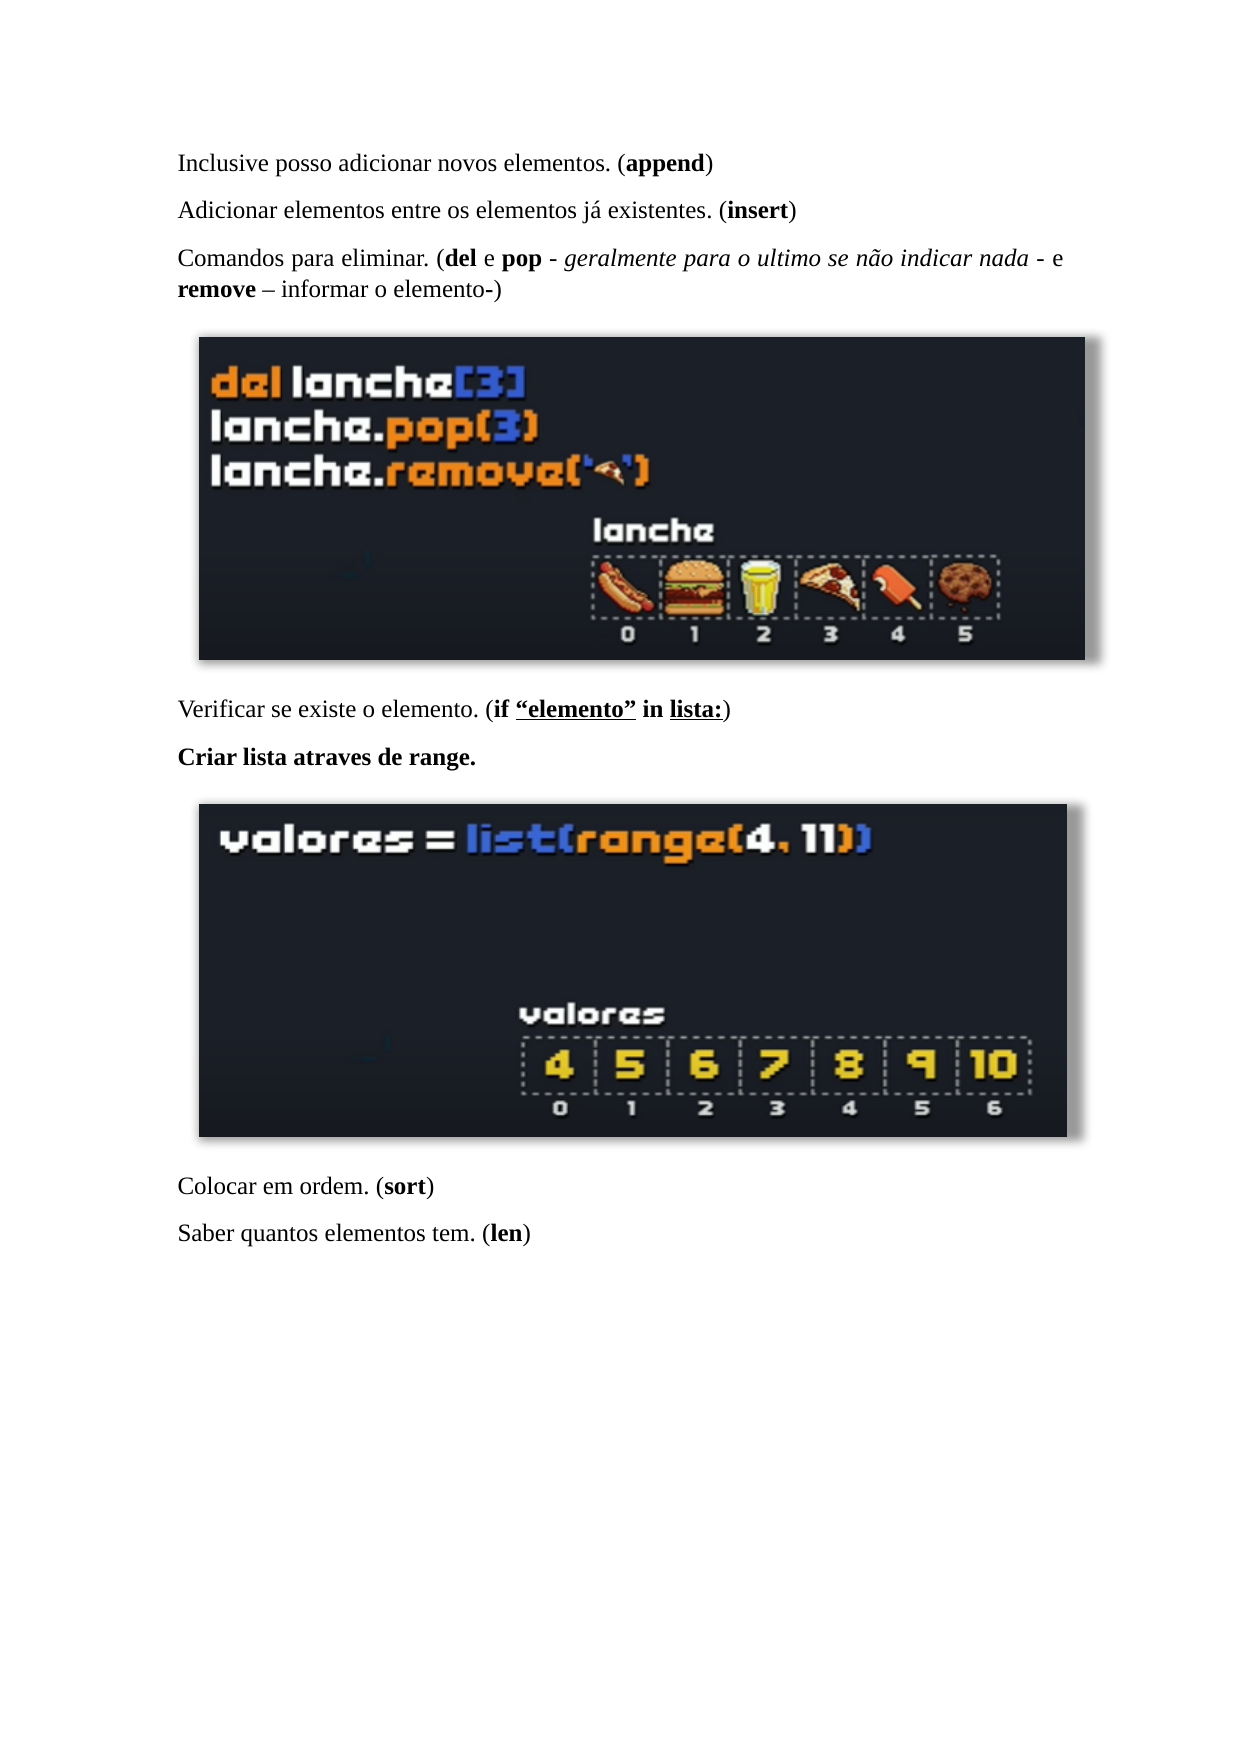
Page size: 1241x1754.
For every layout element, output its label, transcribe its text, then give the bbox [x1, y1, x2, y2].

text Criar lista atraves de range. [177, 742, 1063, 770]
picture [199, 337, 1085, 660]
text Verificar se existe o elemento. (if “elemento” in lista:) [177, 694, 1063, 723]
text Colocar em ordem. (sort) [177, 1171, 1063, 1199]
text Inclusive posso adicionar novos elementos. (append) [177, 148, 1063, 176]
text Adicionar elementos entre os elementos já existentes. (insert) [177, 195, 1063, 224]
picture [199, 804, 1067, 1137]
text Comandos para eliminar. (del e pop - geralmente para o ultimo se não indicar nada - e remove – informar o elemento-) [177, 243, 1063, 303]
text Saber quantos elementos tem. (len) [177, 1218, 1063, 1247]
